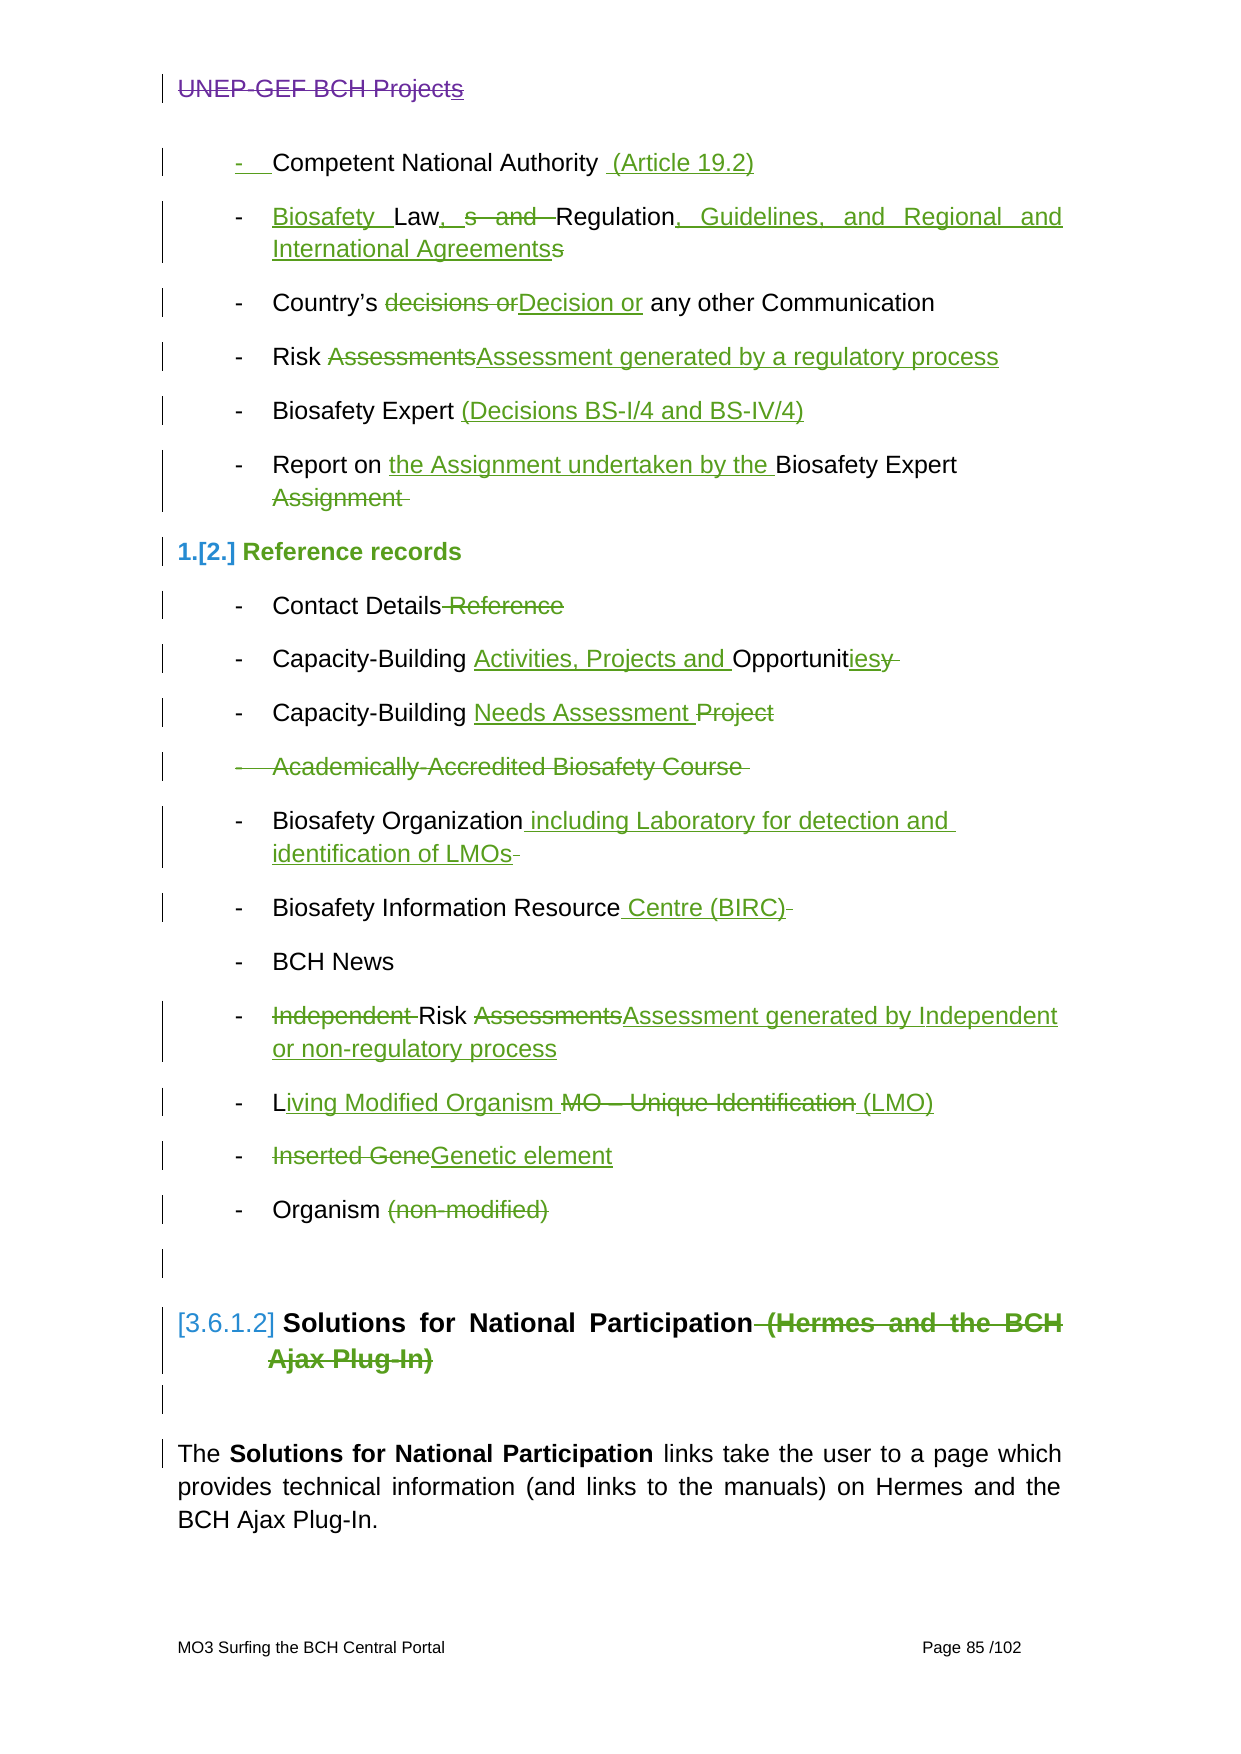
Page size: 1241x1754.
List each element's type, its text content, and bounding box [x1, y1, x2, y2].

list Competent National Authority [234, 148, 1063, 176]
list Risk [234, 342, 1063, 371]
list Country’s any other Communication [234, 288, 1063, 317]
list Organism [234, 1195, 1063, 1224]
subtitle Solutions for National Participation [177, 1307, 1063, 1374]
list L [234, 1087, 1063, 1116]
list BCH News [234, 947, 1063, 976]
list Report on Biosafety Expert [234, 450, 1063, 512]
list Reference records [177, 537, 1063, 566]
text The Solutions for National Participation links take the user to a page which provides technical information (and links to the manuals) on Hermes and the BCH Ajax Plug-In. [177, 1439, 1063, 1534]
list Capacity-Building [234, 698, 1063, 727]
list Biosafety Organization [234, 806, 1063, 868]
list LawRegulation [234, 201, 1063, 263]
list Biosafety Information Resource [234, 893, 1063, 922]
list Biosafety Expert [234, 396, 1063, 425]
list Risk [234, 1001, 1063, 1062]
list Contact Details [234, 591, 1063, 619]
list Capacity-Building Opportunit [234, 644, 1063, 673]
